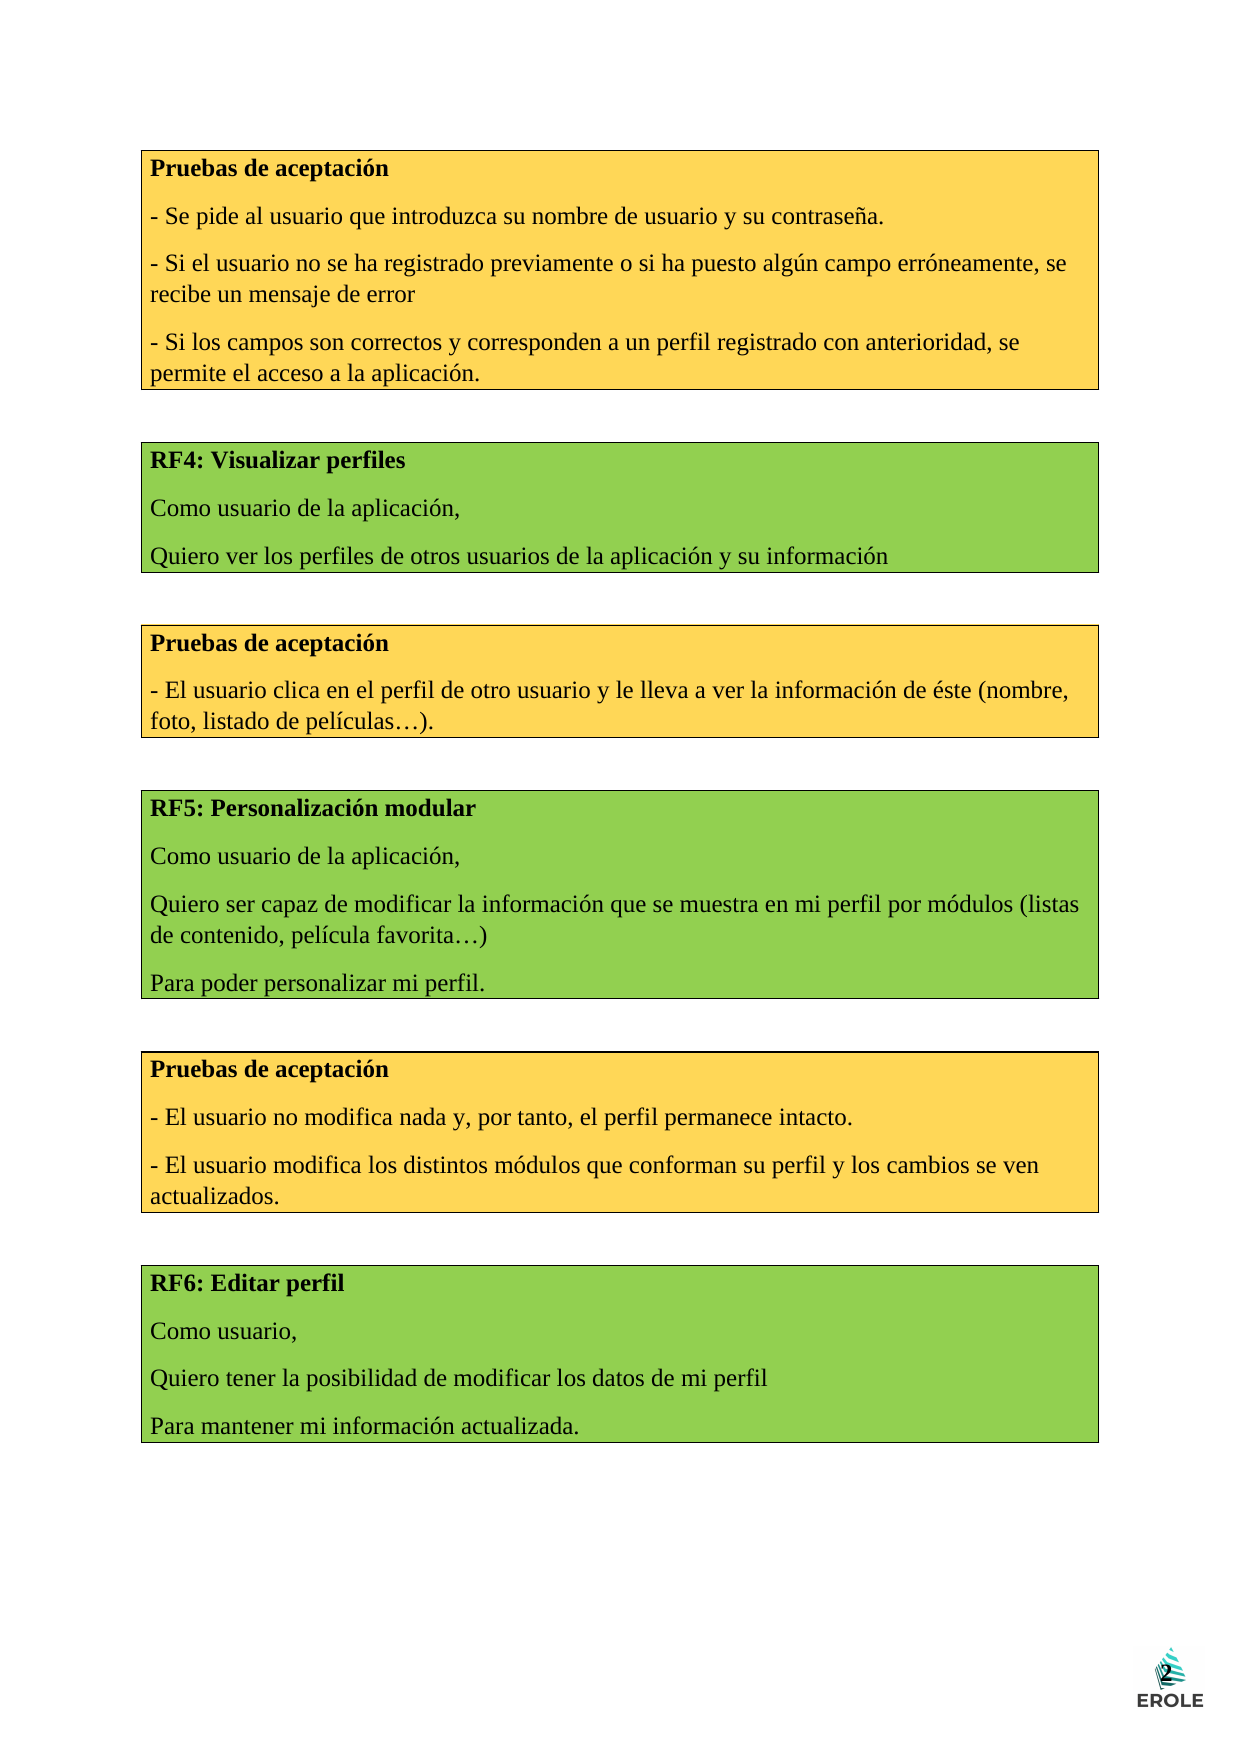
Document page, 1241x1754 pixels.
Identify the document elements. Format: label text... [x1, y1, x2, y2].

text Pruebas de aceptación [142, 151, 1098, 182]
text - Se pide al usuario que introduzca su nombre de usuario y su contraseña. [142, 198, 1098, 229]
text - Si los campos son correctos y corresponden a un perfil registrado con anterioridad, se permite el acceso a la aplicación. [142, 324, 1098, 389]
text Como usuario, [142, 1313, 1098, 1344]
text Como usuario de la aplicación, [142, 838, 1098, 870]
text RF5: Personalización modular [142, 791, 1098, 822]
text Como usuario de la aplicación, [142, 490, 1098, 522]
text - El usuario no modifica nada y, por tanto, el perfil permanece intacto. [142, 1099, 1098, 1131]
text Quiero tener la posibilidad de modificar los datos de mi perfil [142, 1360, 1098, 1392]
text Quiero ver los perfiles de otros usuarios de la aplicación y su información [142, 538, 1098, 572]
text - El usuario clica en el perfil de otro usuario y le lleva a ver la información de éste (nombre, foto, listado de películas…). [142, 672, 1098, 737]
text Quiero ser capaz de modificar la información que se muestra en mi perfil por módulos (listas de contenido, película favorita…) [142, 886, 1098, 949]
text RF6: Editar perfil [142, 1266, 1098, 1297]
text - El usuario modifica los distintos módulos que conforman su perfil y los cambios se ven actualizados. [142, 1147, 1098, 1212]
text Pruebas de aceptación [142, 1053, 1098, 1083]
text Pruebas de aceptación [142, 626, 1098, 656]
text - Si el usuario no se ha registrado previamente o si ha puesto algún campo erróneamente, se recibe un mensaje de error [142, 245, 1098, 308]
text Para mantener mi información actualizada. [142, 1408, 1098, 1442]
text Para poder personalizar mi perfil. [142, 964, 1098, 998]
picture [1133, 1646, 1205, 1709]
text RF4: Visualizar perfiles [142, 443, 1098, 474]
